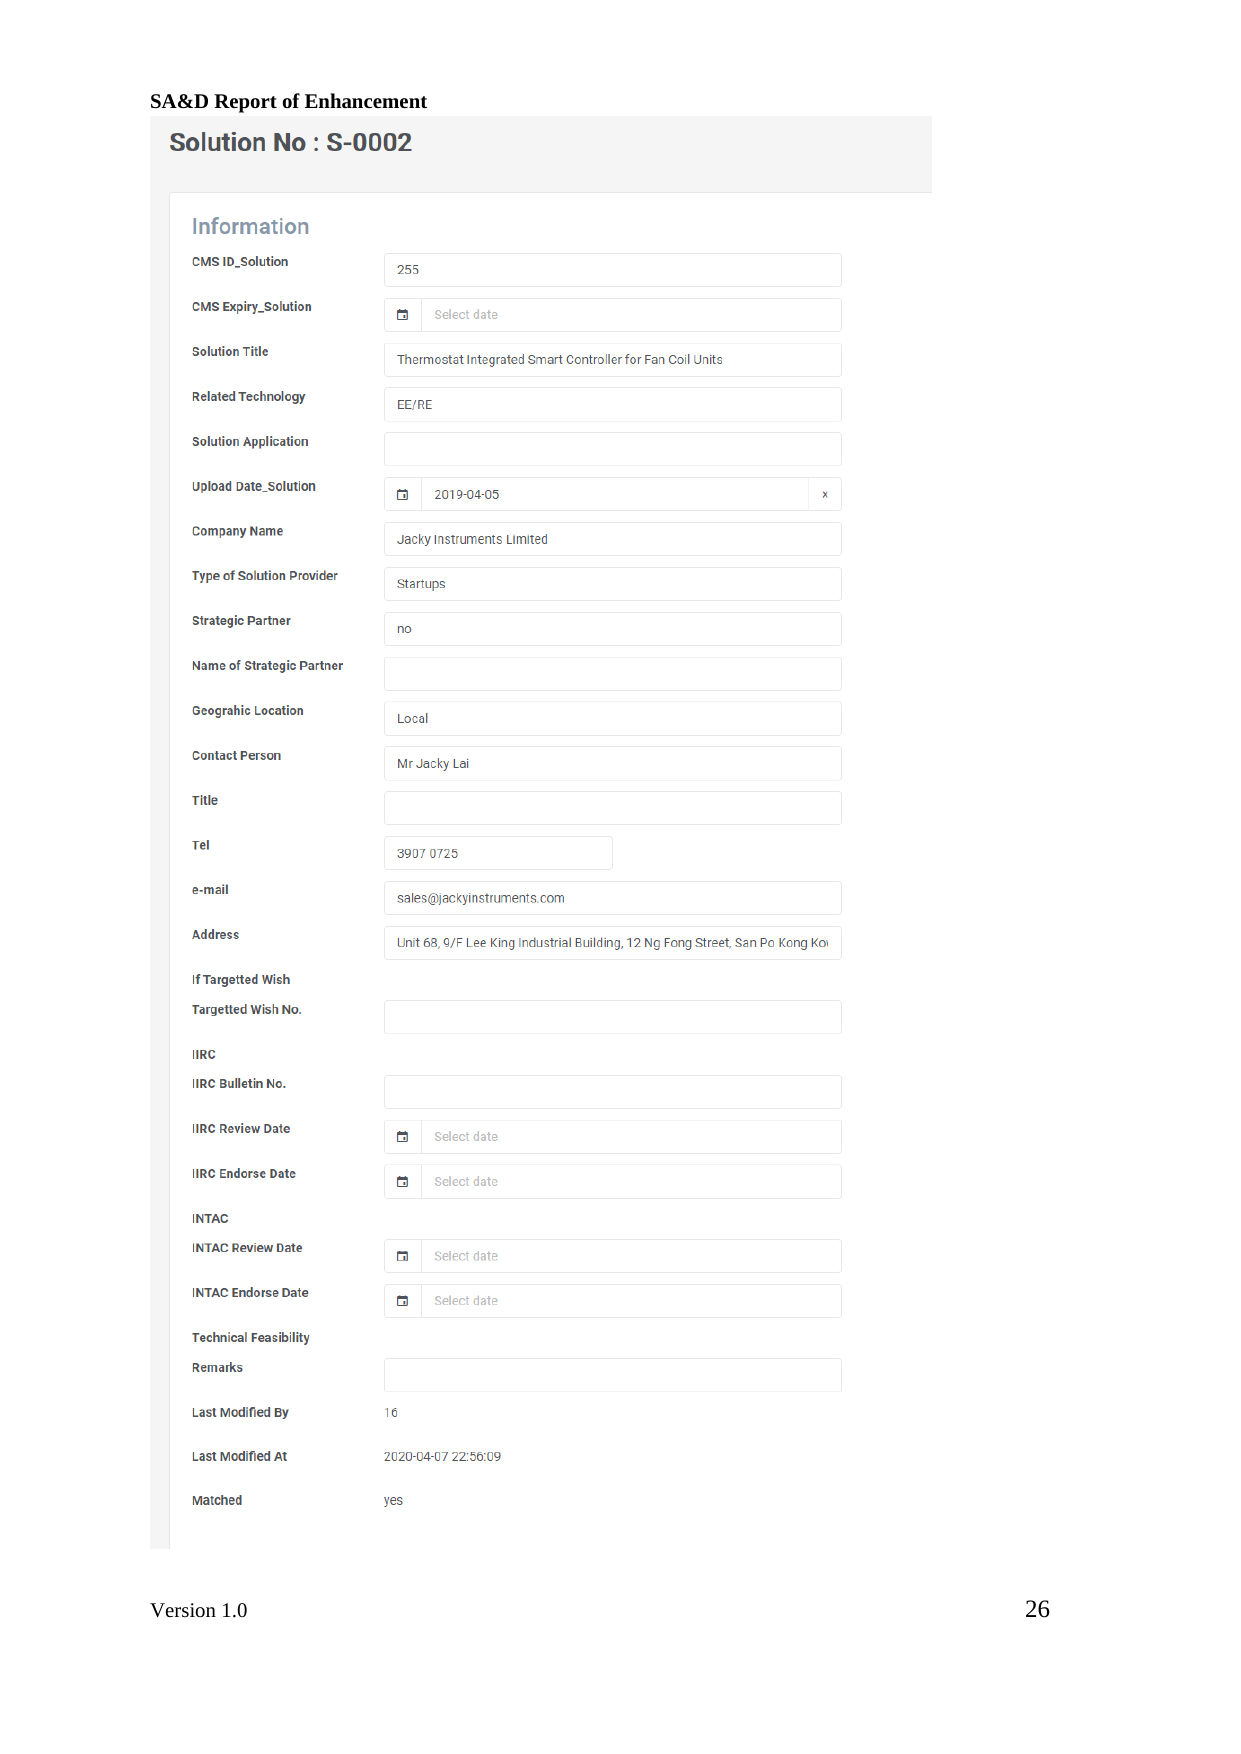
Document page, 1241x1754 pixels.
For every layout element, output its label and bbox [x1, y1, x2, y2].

picture [150, 116, 932, 1549]
